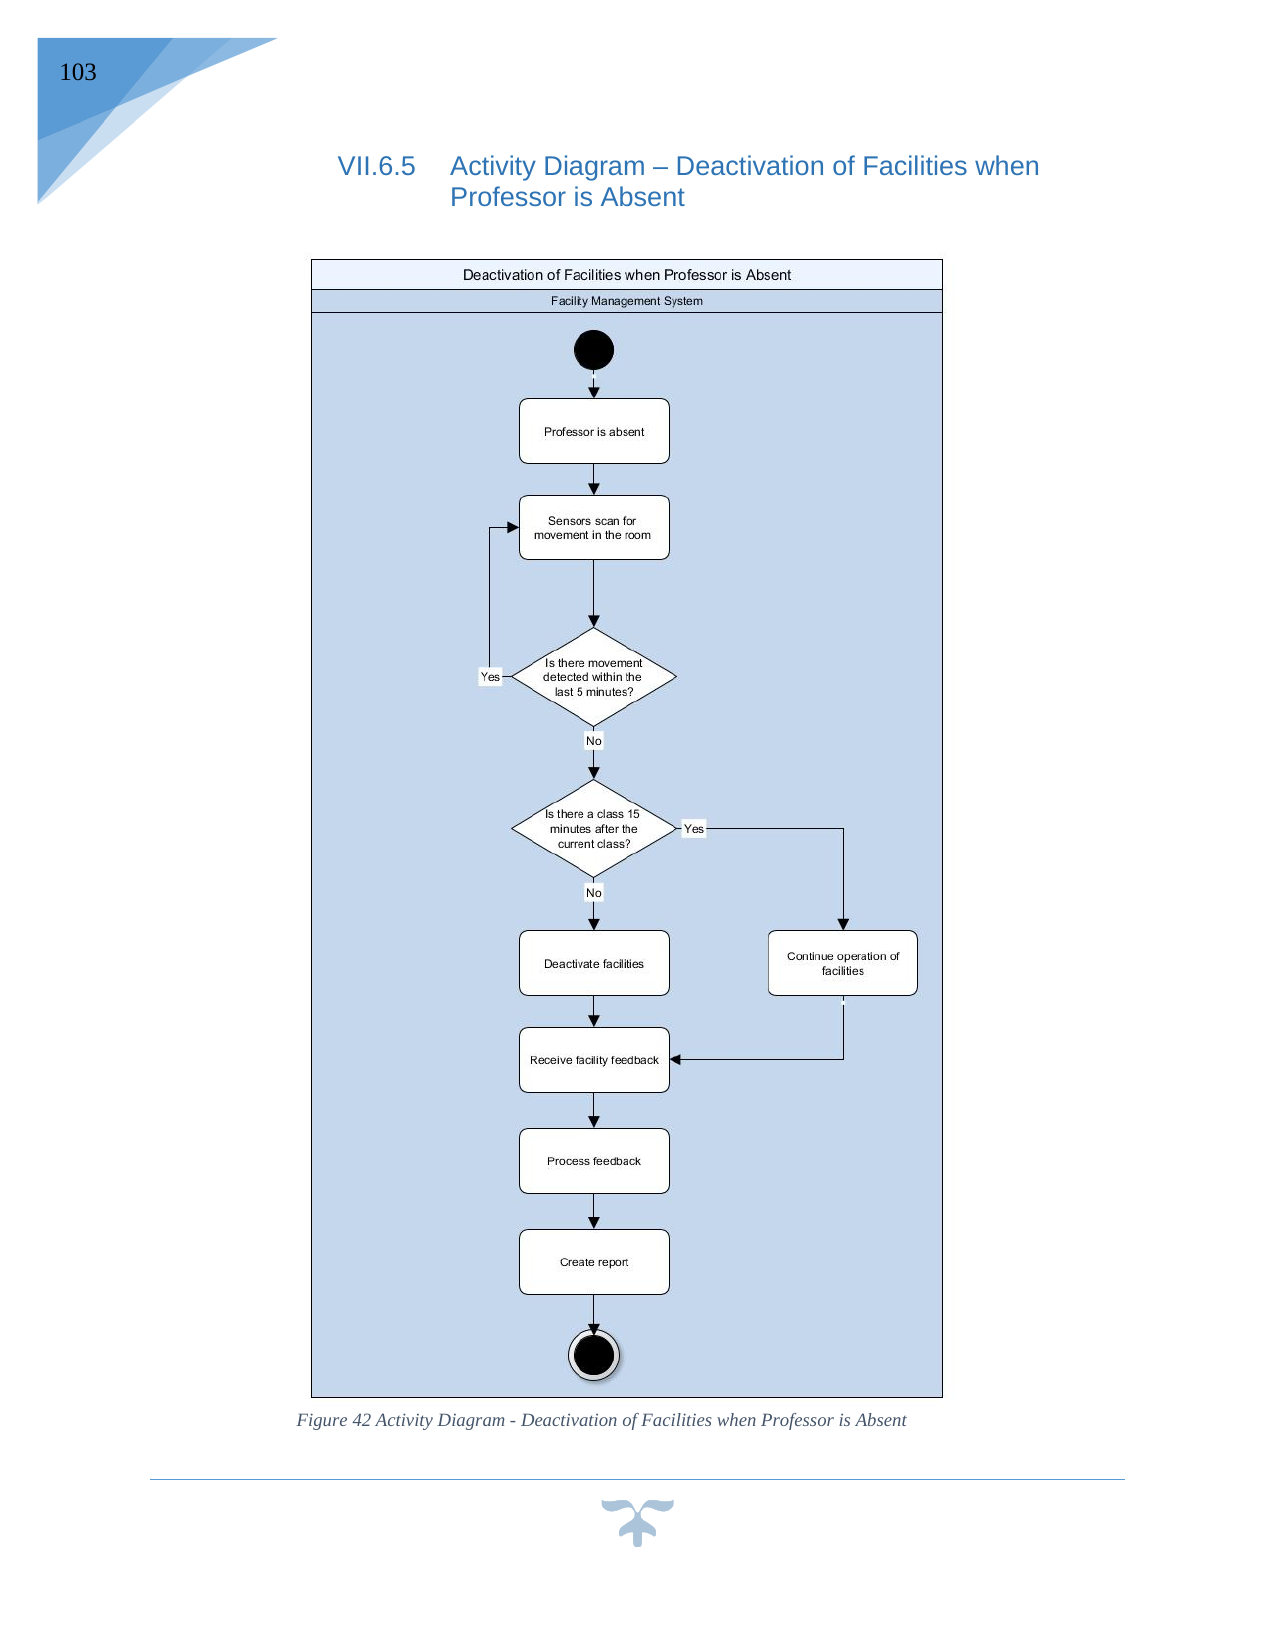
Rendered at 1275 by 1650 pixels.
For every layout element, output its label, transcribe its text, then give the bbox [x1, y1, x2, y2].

picture [37, 37, 279, 206]
subtitle Activity Diagram – Deactivation of Facilities when Professor is Absent [337, 150, 1125, 212]
picture [296, 245, 957, 1409]
